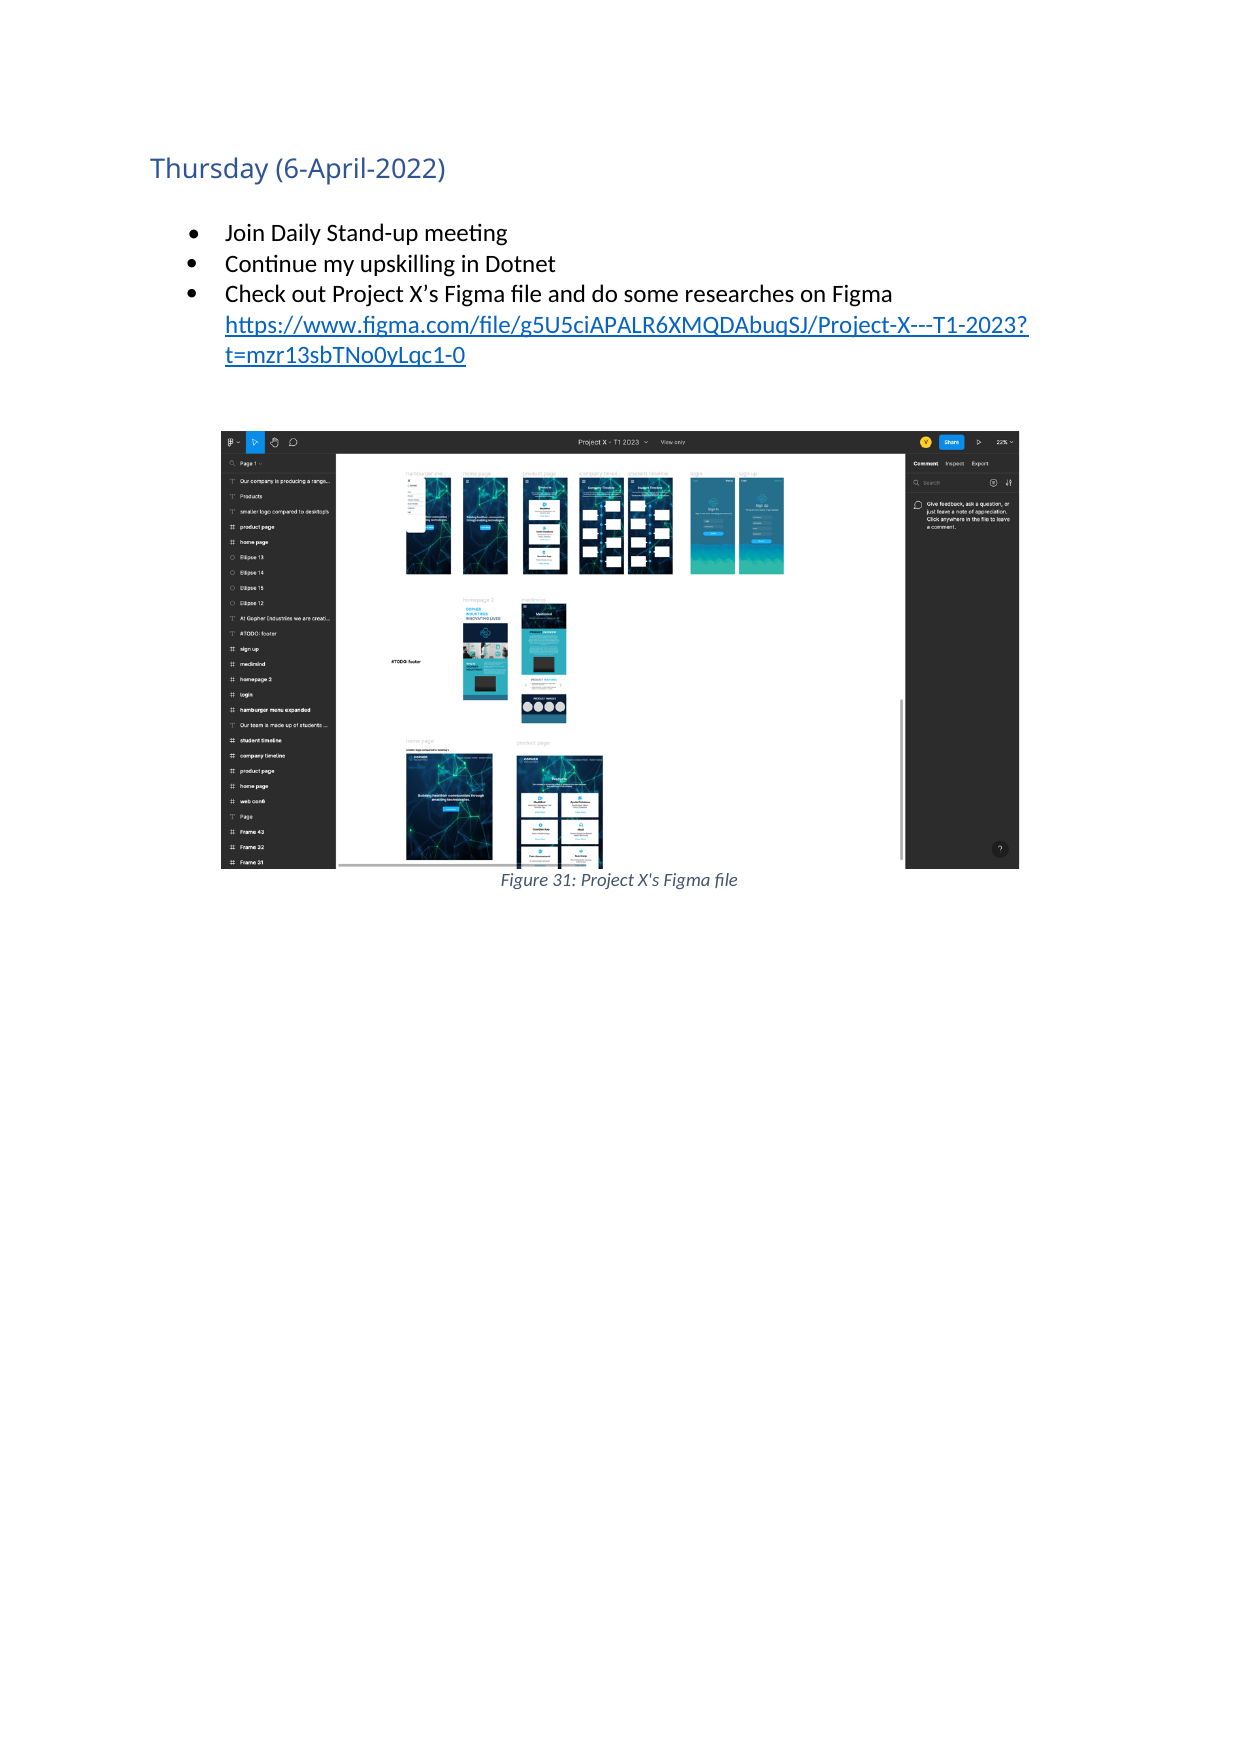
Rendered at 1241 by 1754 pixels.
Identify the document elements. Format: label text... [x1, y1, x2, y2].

picture [221, 431, 1020, 869]
subtitle Thursday (6-April-2022) [150, 150, 1090, 187]
list Join Daily Stand-up meeting [187, 217, 1090, 248]
list Check out Project X’s Figma file and do some researches on Figma https://www.figma.com/file/g5U5ciAPALR6XMQDAbuqSJ/Project-X---T1-2023?t=mzr13sbTNo0yLqc1-0 [187, 278, 1090, 370]
list Continue my upskilling in Dotnet [187, 248, 1090, 278]
text Figure 31: Project X's Figma file [150, 868, 1090, 891]
